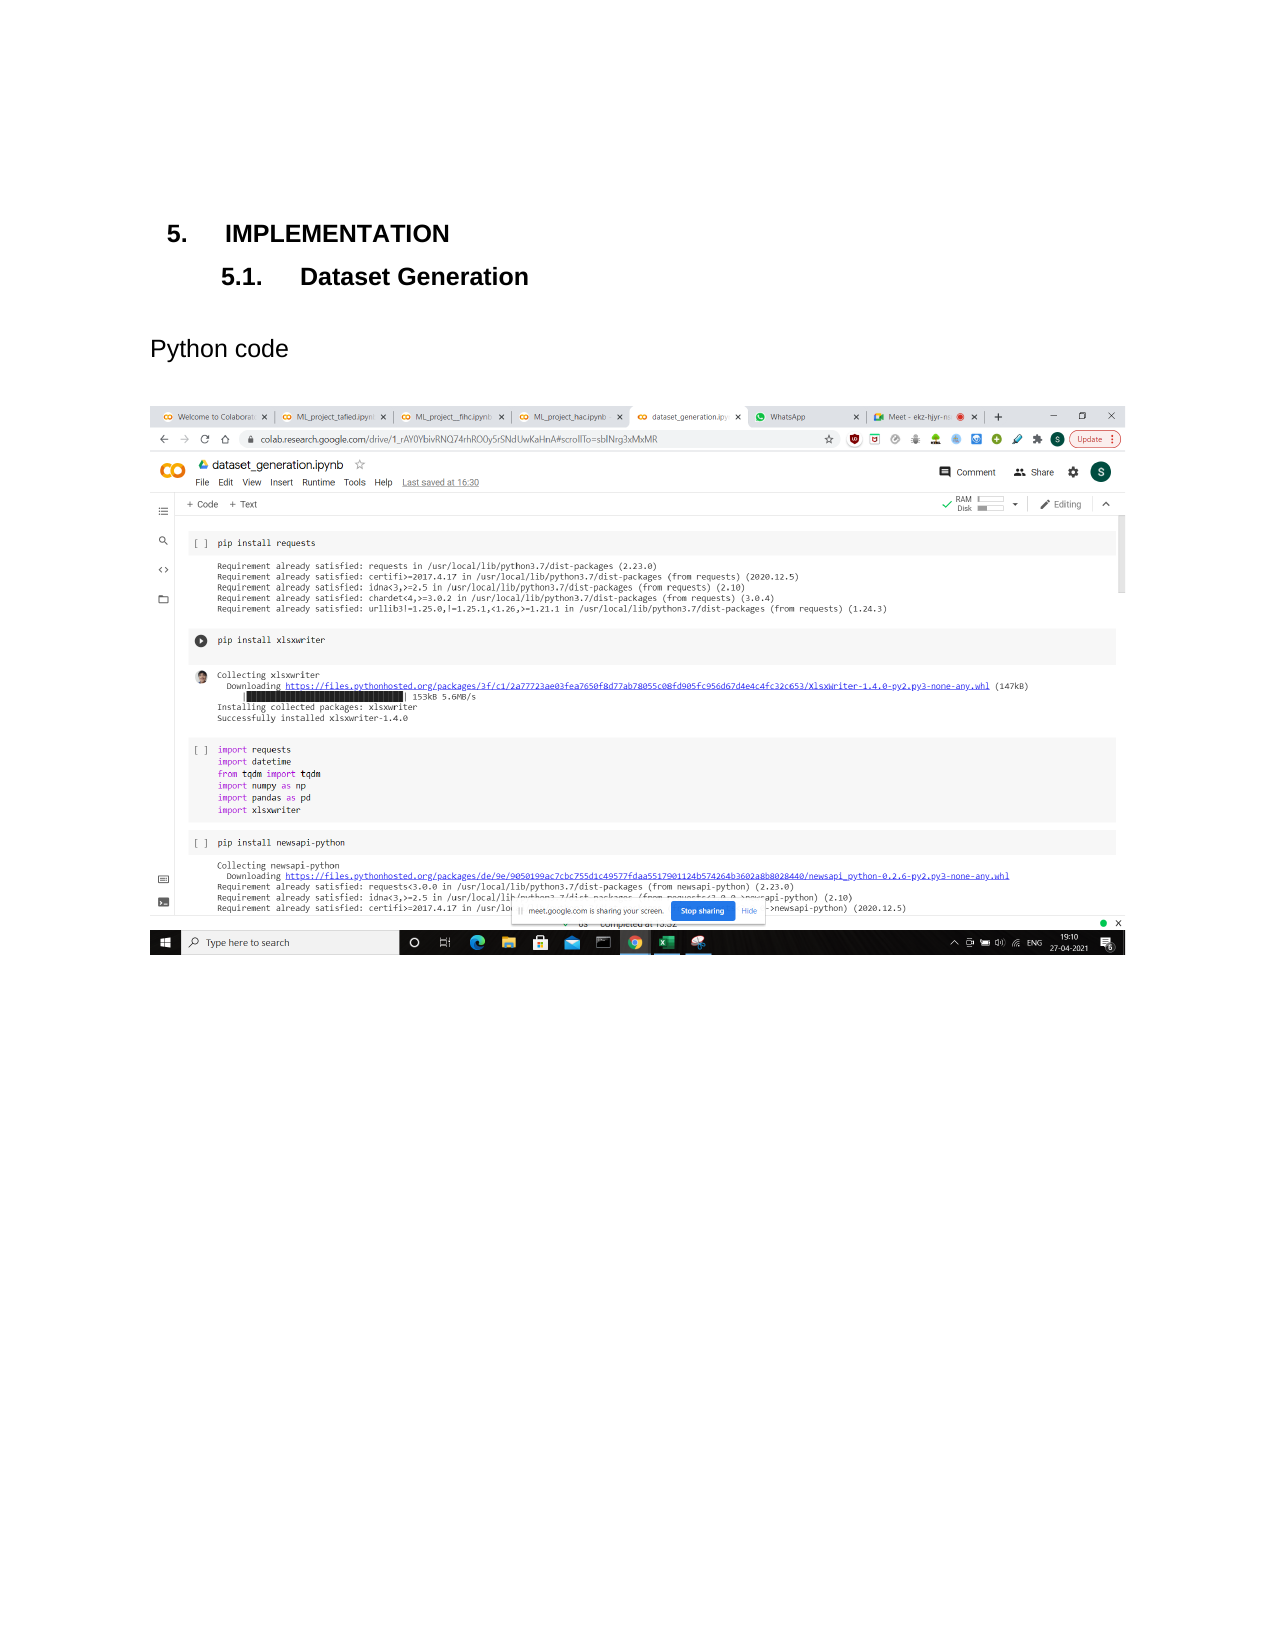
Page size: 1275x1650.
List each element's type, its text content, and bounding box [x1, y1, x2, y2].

text Python code [150, 334, 1121, 363]
list Dataset Generation [262, 262, 1121, 291]
list IMPLEMENTATION [187, 219, 1121, 247]
picture [150, 406, 1125, 955]
